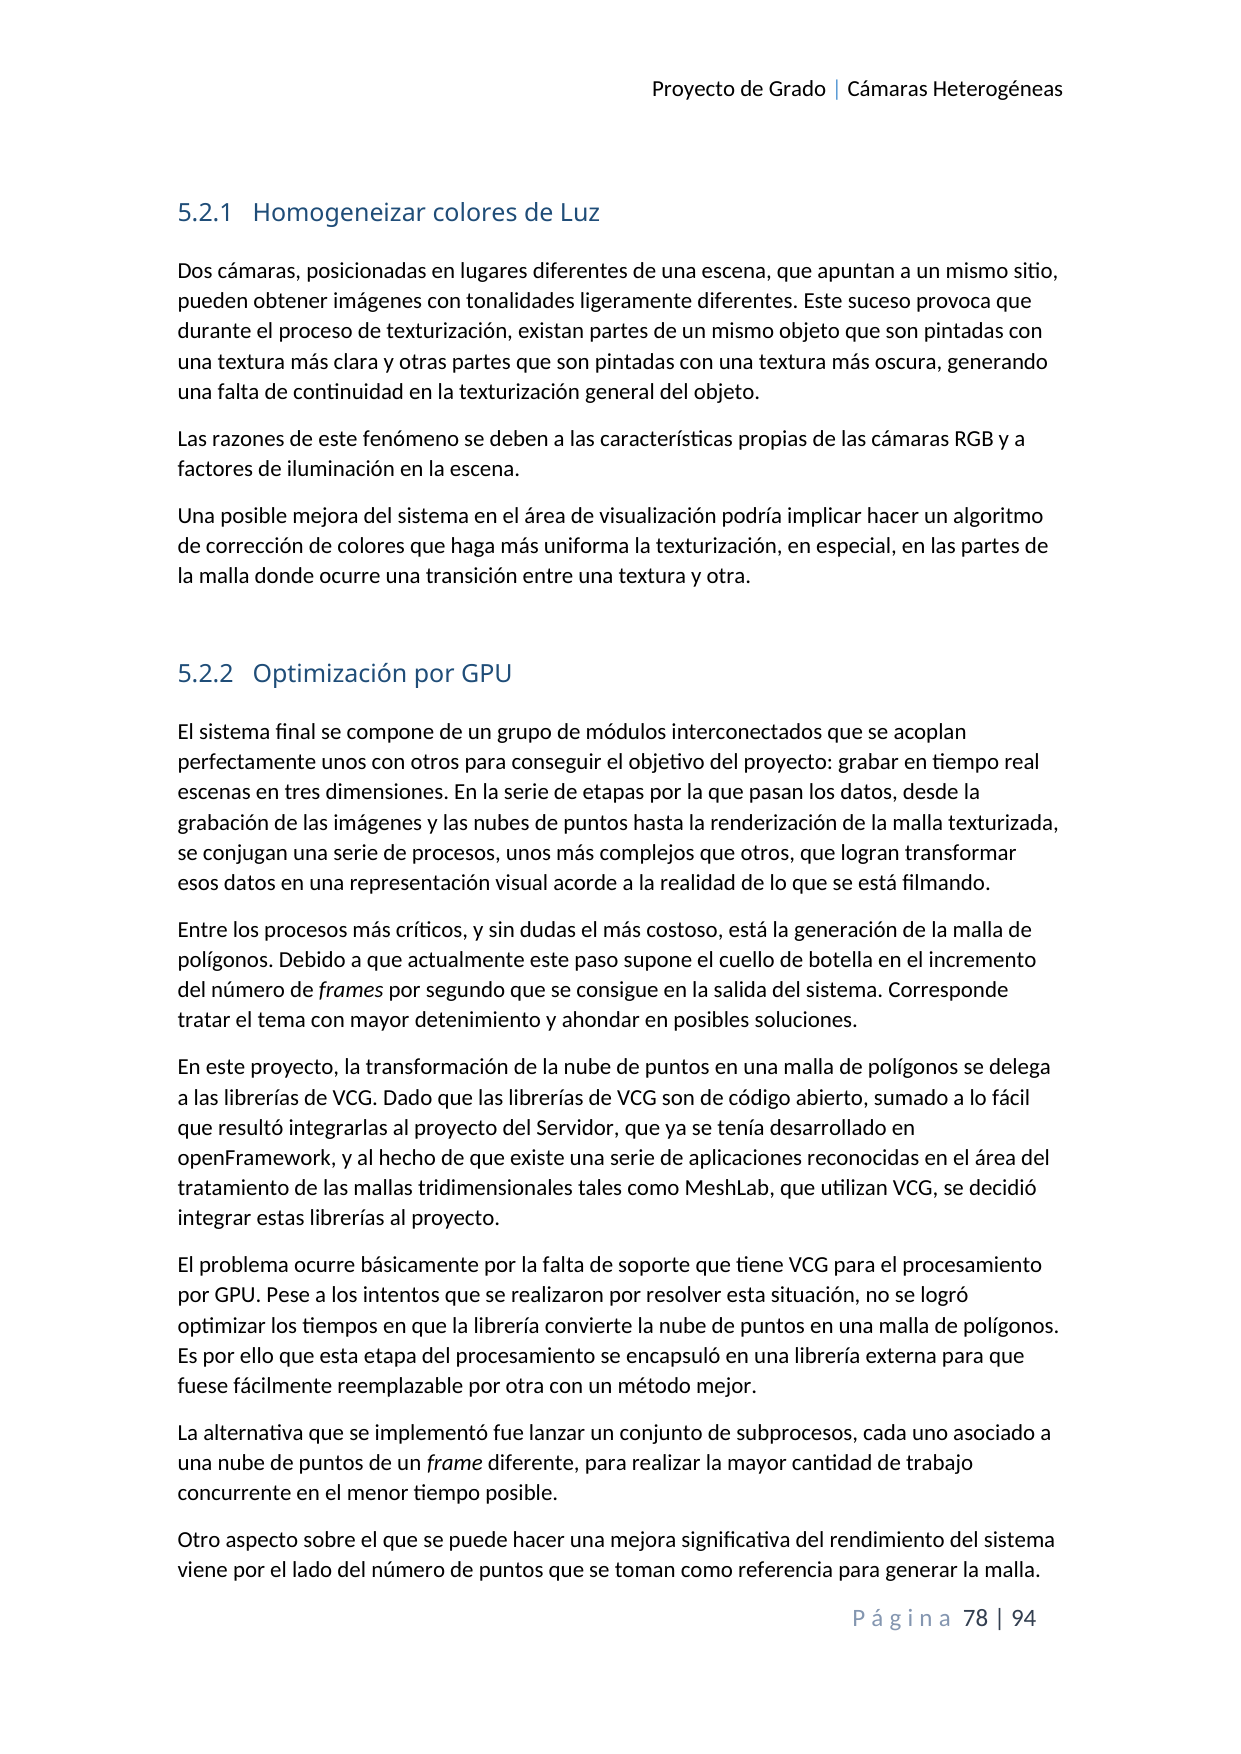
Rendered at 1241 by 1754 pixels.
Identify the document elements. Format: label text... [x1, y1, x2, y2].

text polígonos [177, 1250, 1063, 1399]
